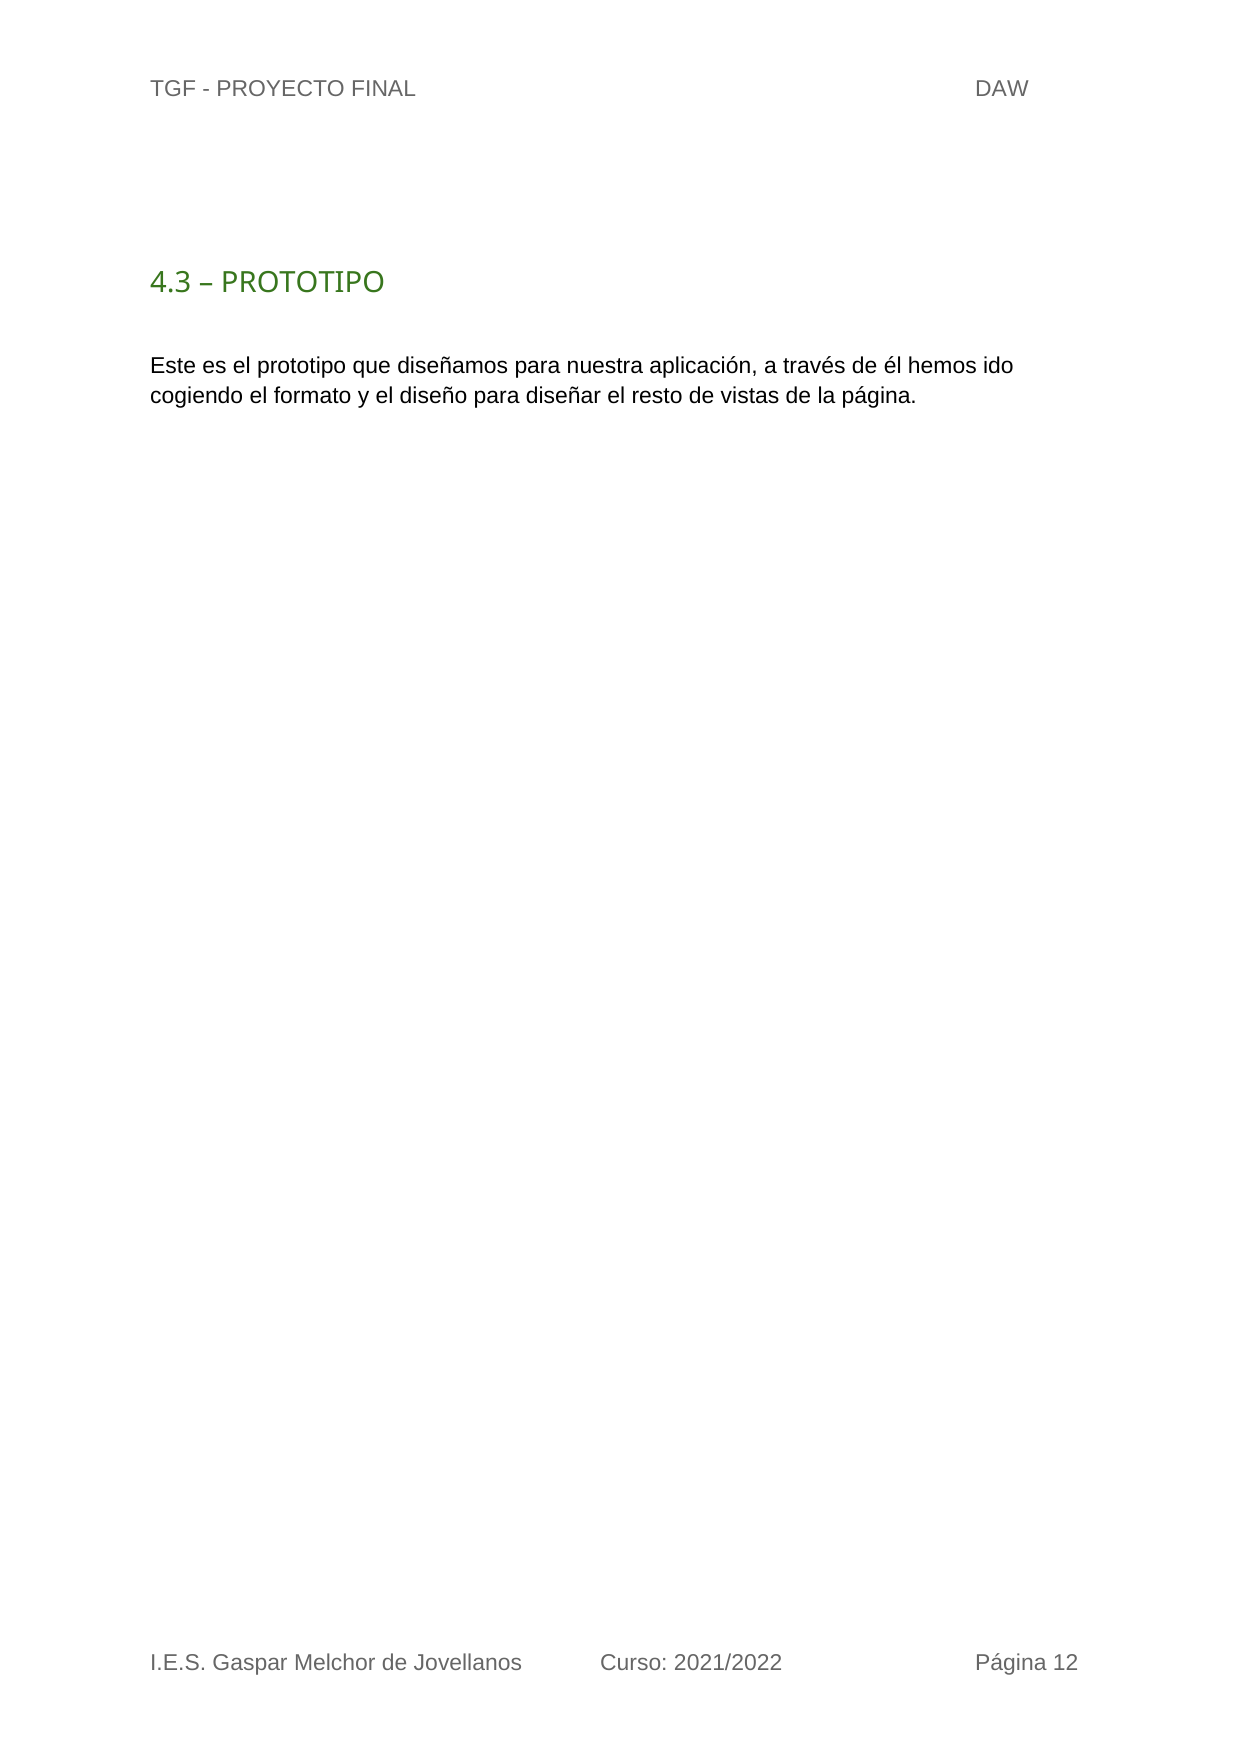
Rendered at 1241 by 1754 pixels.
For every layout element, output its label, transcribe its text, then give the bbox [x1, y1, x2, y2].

text 4.3 – PROTOTIPO [150, 261, 1090, 301]
text Este es el prototipo que diseñamos para nuestra aplicación, a través de él hemos ido cogiendo el formato y el diseño para diseñar el resto de vistas de la página. [150, 352, 1090, 409]
